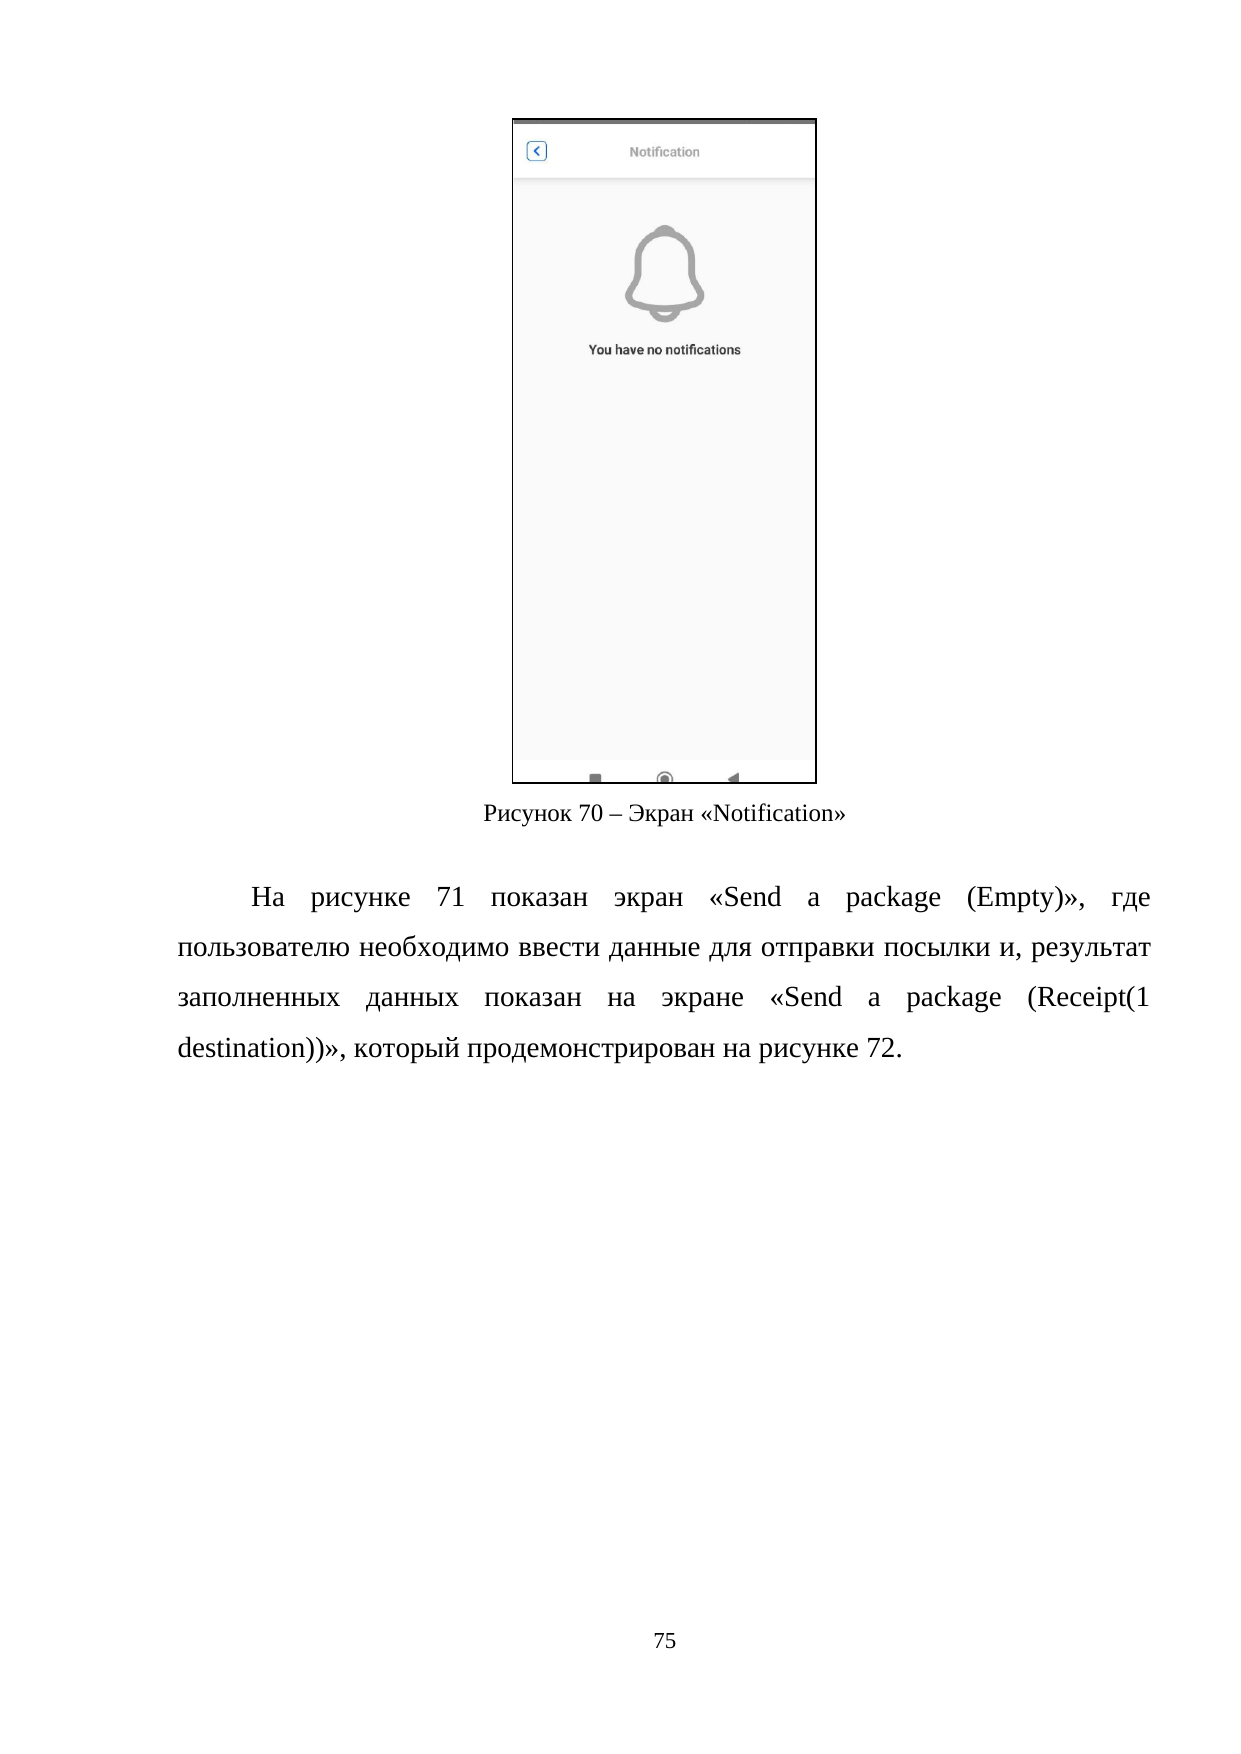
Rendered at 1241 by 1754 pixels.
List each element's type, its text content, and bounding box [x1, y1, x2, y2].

picture [513, 120, 815, 782]
text На рисунке 71 показан экран «Send a package (Empty)», где пользователю необходимо ввести данные для отправки посылки и, результат заполненных данных показан на экране «Send a package (Receipt(1 destination))», который продемонстрирован на рисунке 72. [177, 879, 1152, 1063]
